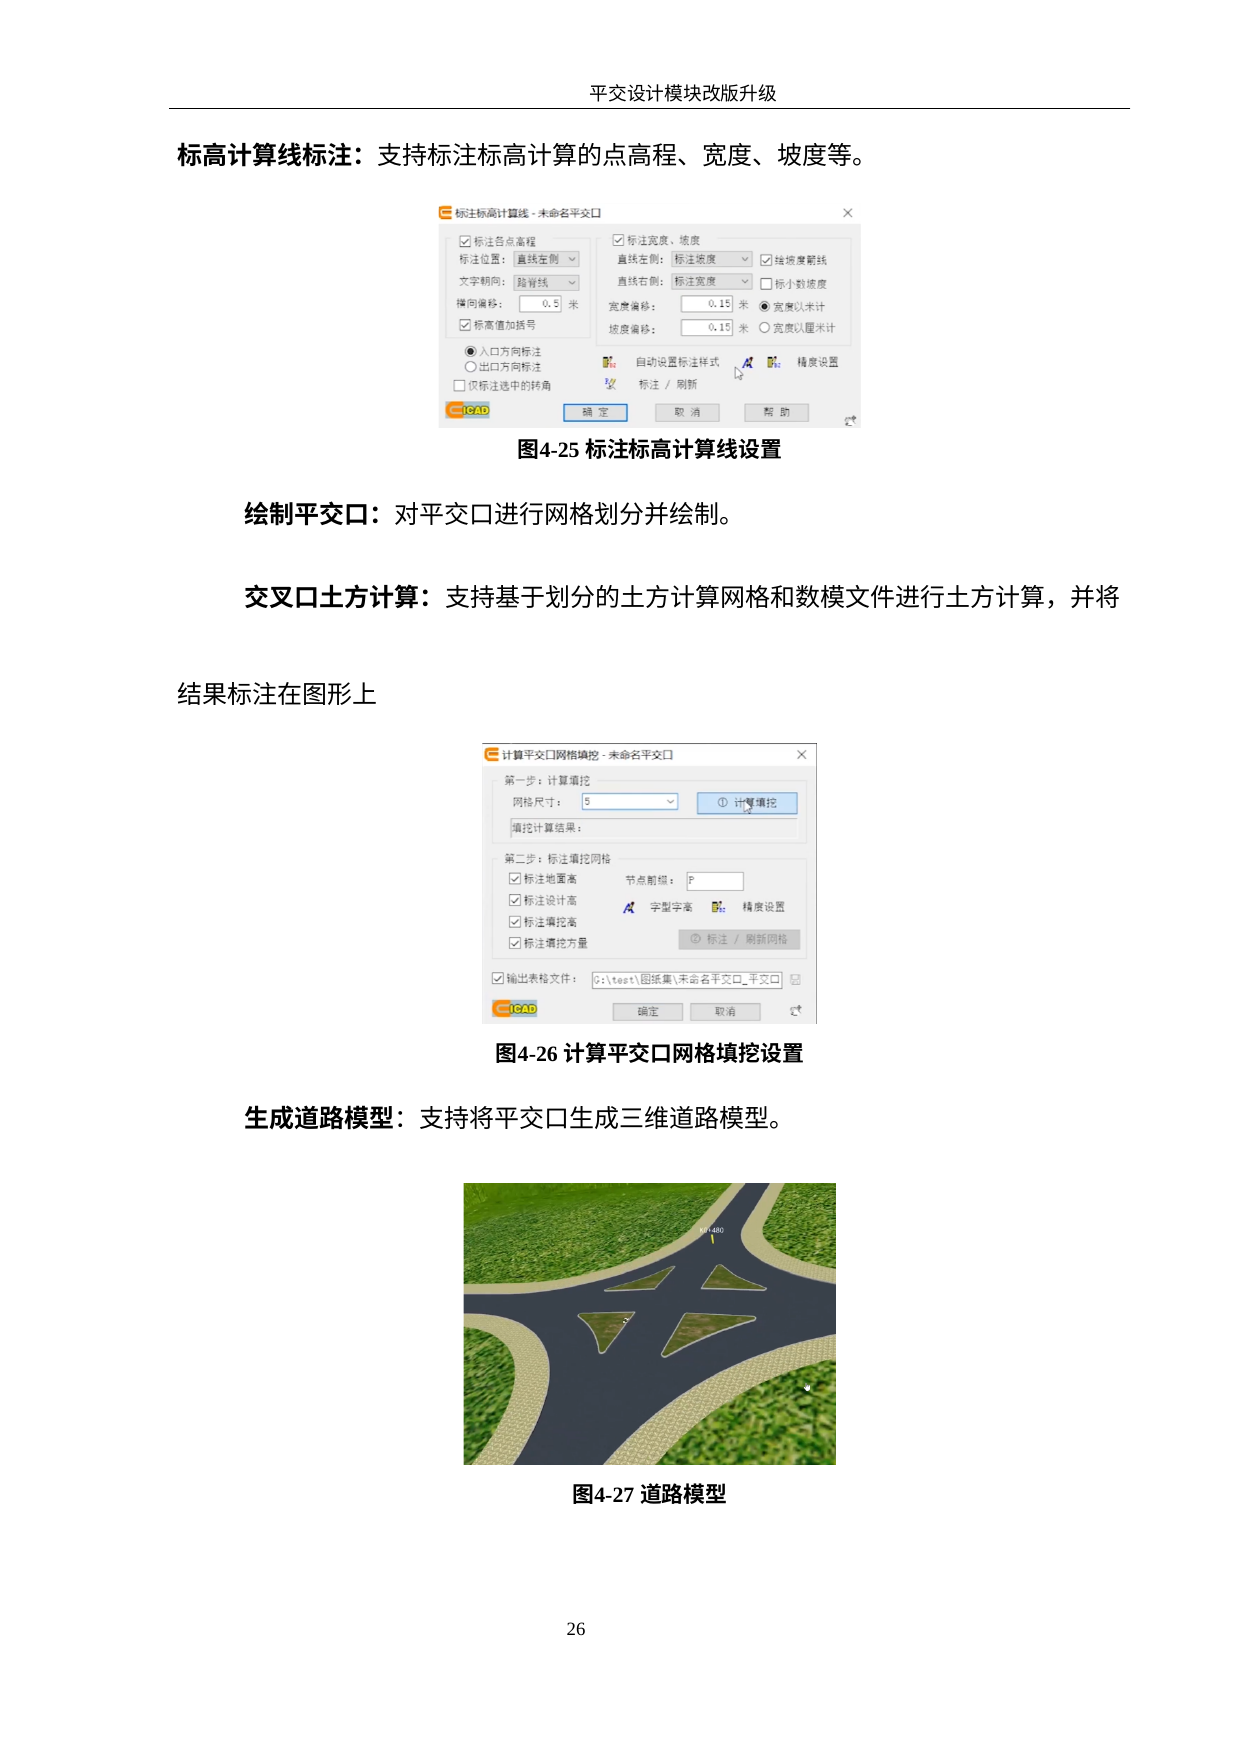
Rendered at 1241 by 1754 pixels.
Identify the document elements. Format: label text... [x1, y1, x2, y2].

text 交叉口土方计算：支持基于划分的土方计算网格和数模文件进行土方计算，并将结果标注在图形上 [177, 563, 1122, 725]
picture [482, 743, 817, 1024]
list 标高计算线标注：支持标注标高计算的点高程、宽度、坡度等。 [177, 121, 1122, 186]
text 图4-27 道路模型 [177, 1476, 1122, 1509]
text 图4-25 标注标高计算线设置 [177, 431, 1122, 464]
picture [438, 203, 861, 428]
text 图4-26 计算平交口网格填挖设置 [177, 1036, 1122, 1068]
text 生成道路模型：支持将平交口生成三维道路模型。 [177, 1084, 1122, 1149]
text 绘制平交口：对平交口进行网格划分并绘制。 [177, 480, 1122, 545]
picture [463, 1183, 836, 1465]
